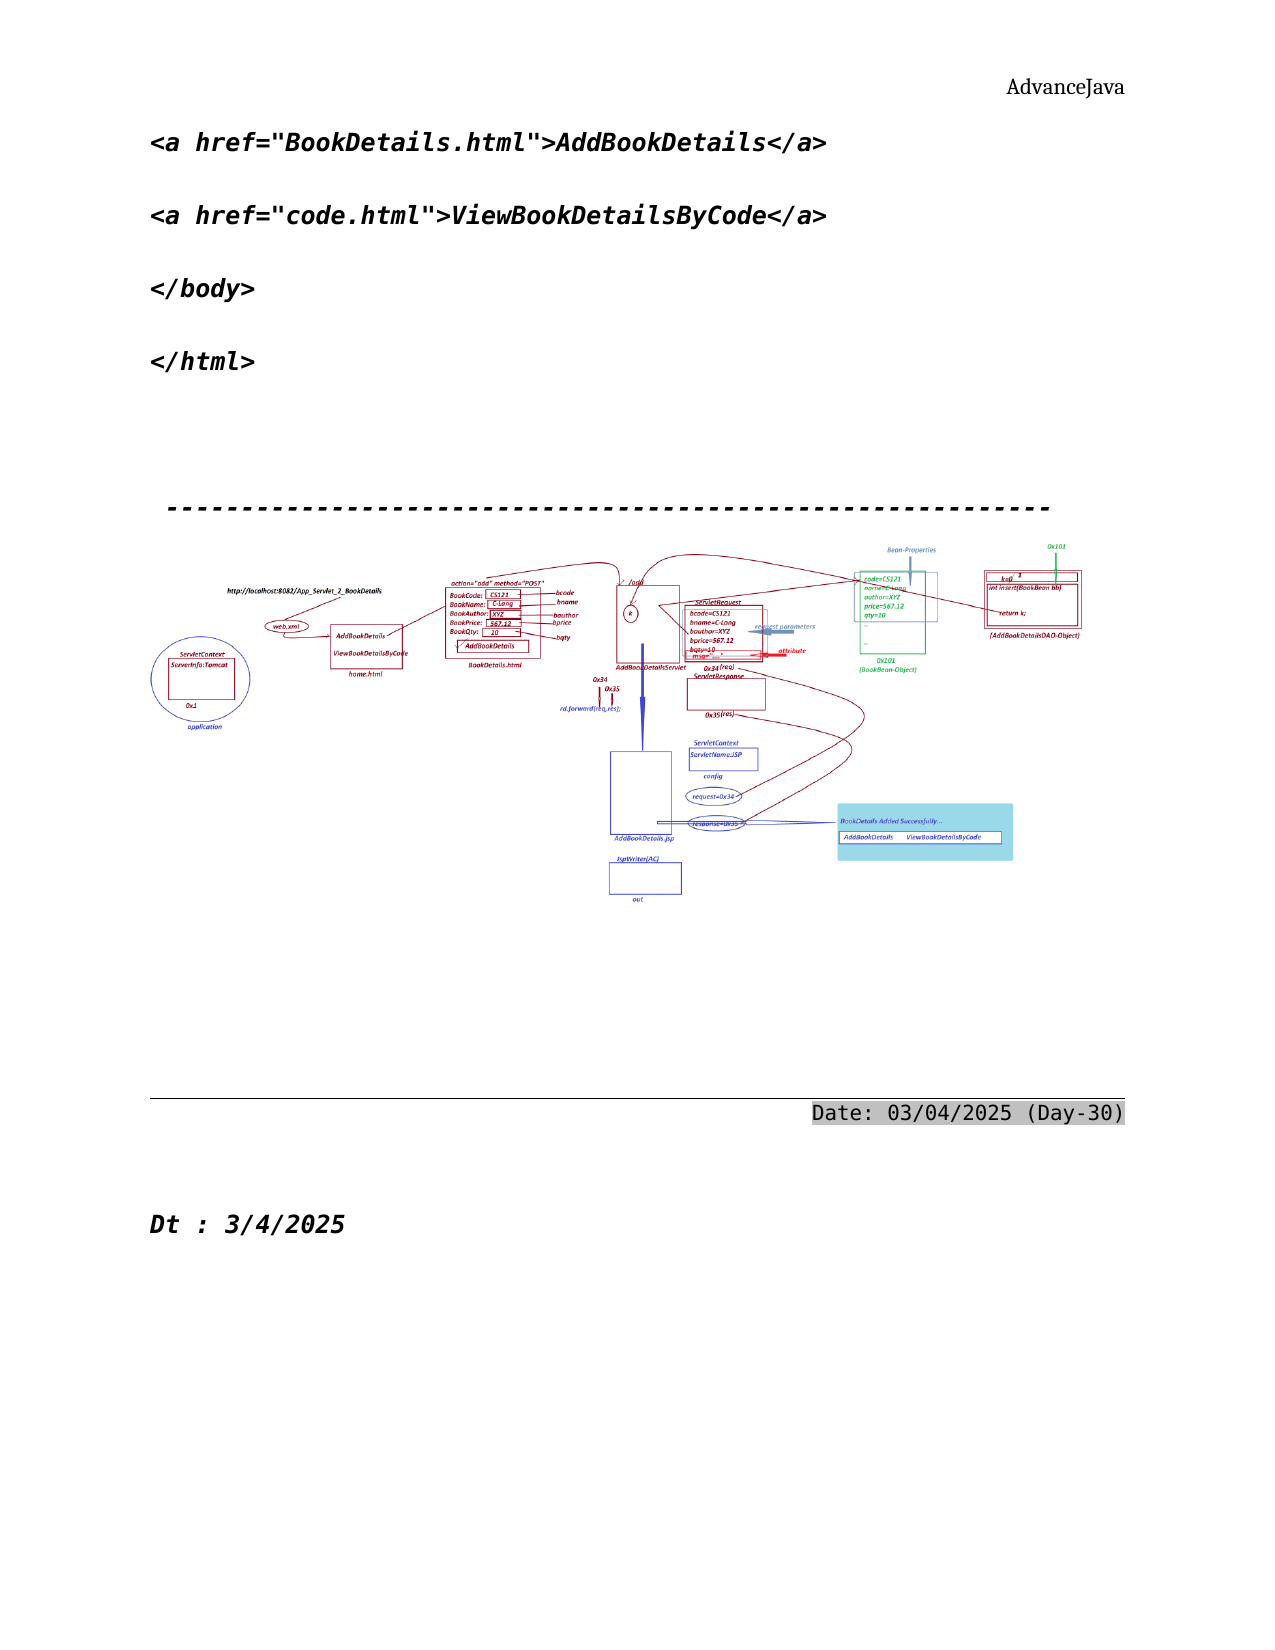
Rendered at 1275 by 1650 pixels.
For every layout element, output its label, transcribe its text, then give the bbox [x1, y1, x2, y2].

text Dt : 3/4/2025 [150, 1210, 1125, 1239]
text ----------------------------------------------------------- [150, 493, 1125, 522]
picture [150, 536, 1124, 967]
text <a href="BookDetails.html">AddBookDetails</a> [150, 128, 1125, 157]
text </body> [150, 274, 1125, 303]
text Date: 03/04/2025 (Day-30) [150, 1099, 1125, 1125]
text </html> [150, 347, 1125, 376]
text <a href="code.html">ViewBookDetailsByCode</a> [150, 201, 1125, 230]
